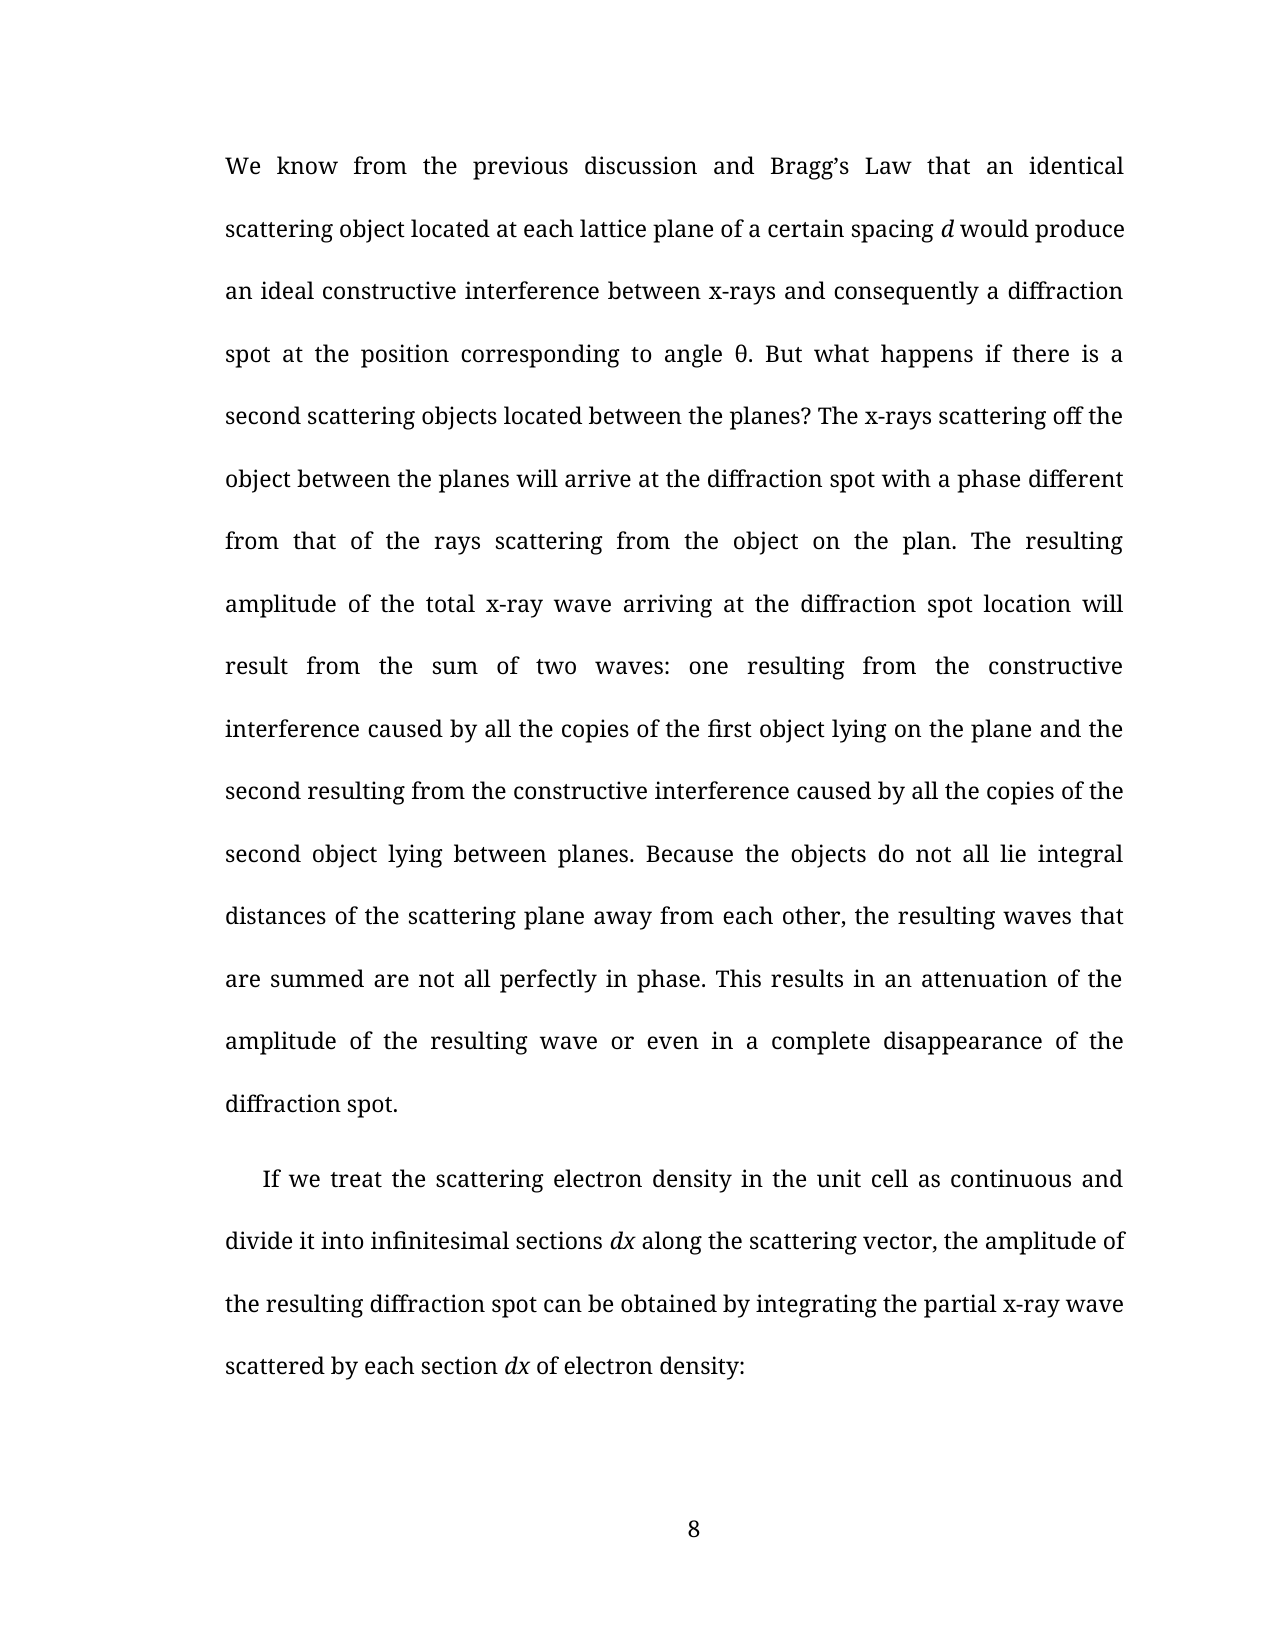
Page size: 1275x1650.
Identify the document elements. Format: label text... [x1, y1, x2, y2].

text If we treat the scattering electron density in the unit cell as continuous and divide it into infinitesimal sections dx along the scattering vector, the amplitude of the resulting diffraction spot can be obtained by integrating the partial x-ray wave scattered by each section dx of electron density: [225, 1162, 1125, 1381]
text We know from the previous discussion and Bragg’s Law that an identical scattering object located at each lattice plane of a certain spacing d would produce an ideal constructive interference between x-rays and consequently a diffraction spot at the position corresponding to angle θ. But what happens if there is a second scattering objects located between the planes? The x-rays scattering off the object between the planes will arrive at the diffraction spot with a phase different from that of the rays scattering from the object on the plan. The resulting amplitude of the total x-ray wave arriving at the diffraction spot location will result from the sum of two waves: one resulting from the constructive interference caused by all the copies of the first object lying on the plane and the second resulting from the constructive interference caused by all the copies of the second object lying between planes. Because the objects do not all lie integral distances of the scattering plane away from each other, the resulting waves that are summed are not all perfectly in phase. This results in an attenuation of the amplitude of the resulting wave or even in a complete disappearance of the diffraction spot. [225, 150, 1125, 1119]
